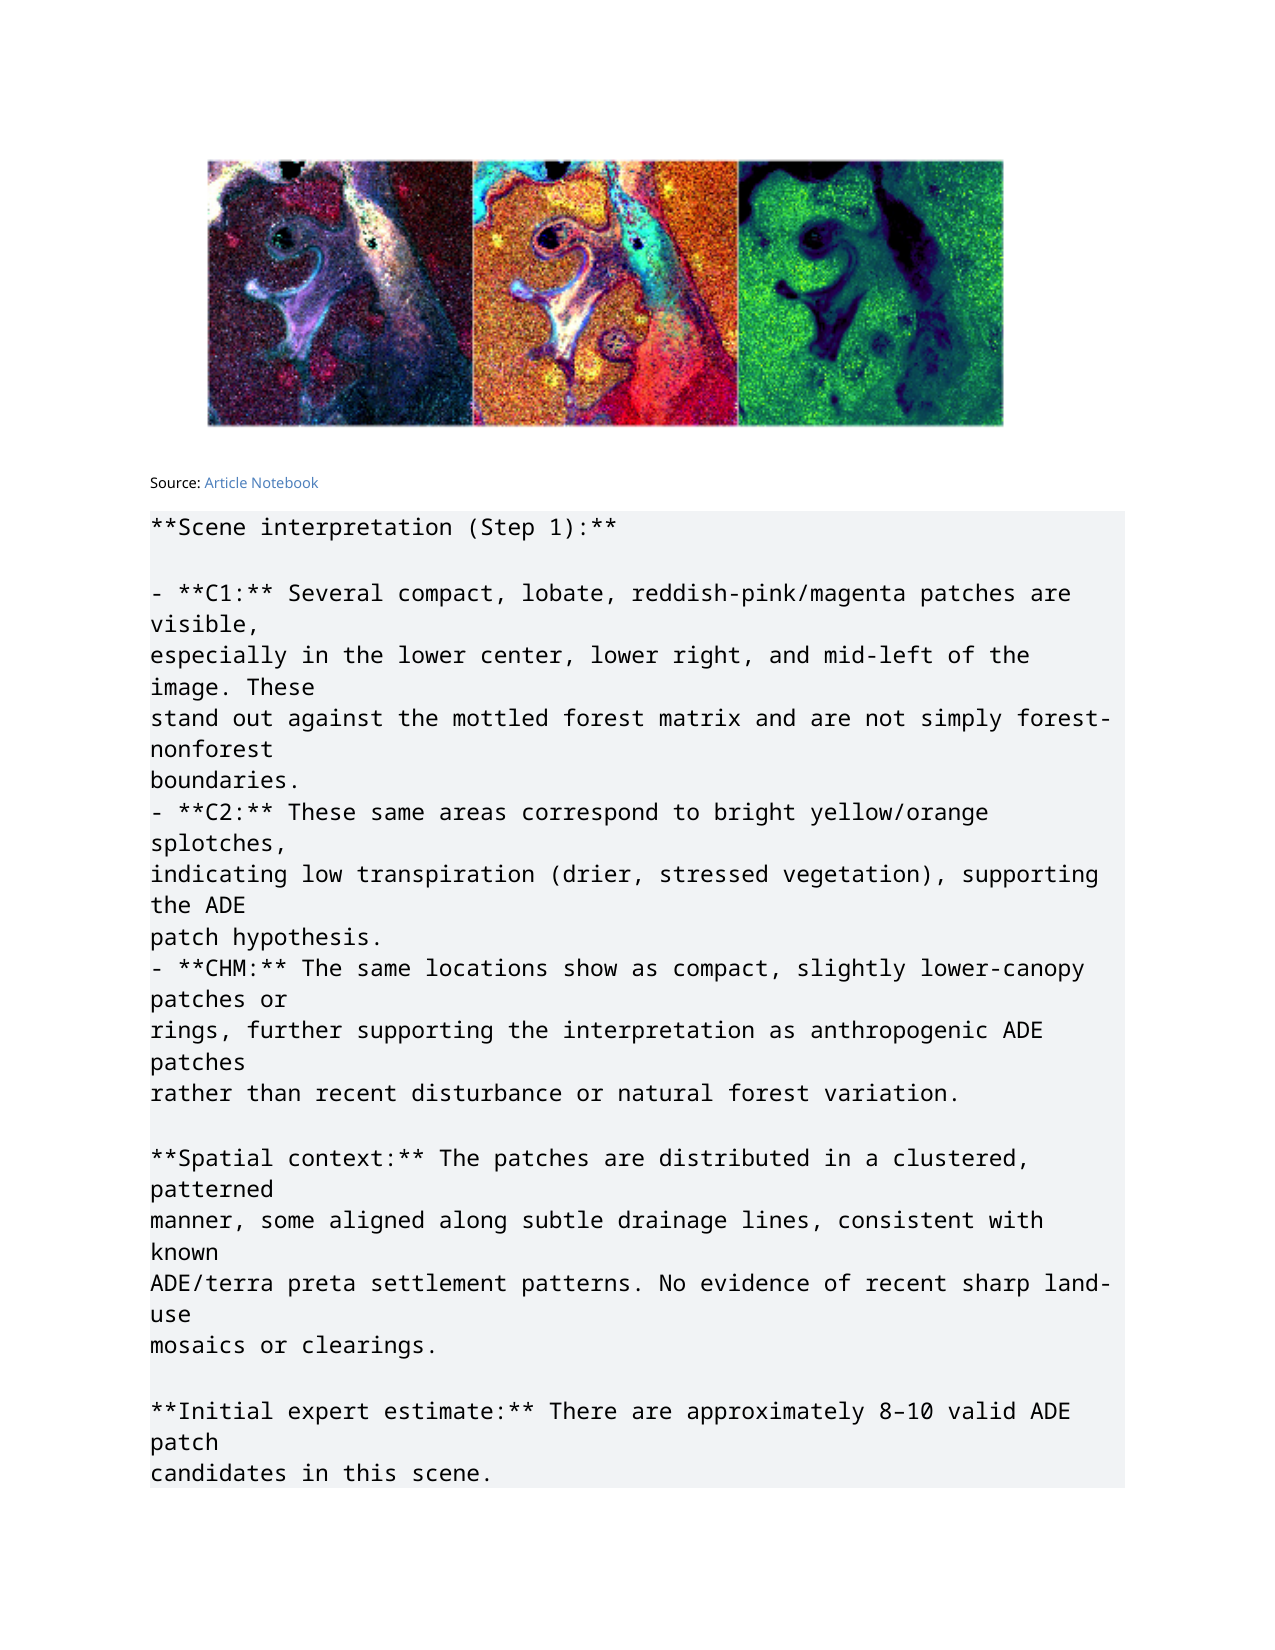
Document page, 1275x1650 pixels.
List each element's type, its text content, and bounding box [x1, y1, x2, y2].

text Source: Article Notebook [150, 458, 1125, 493]
picture [168, 150, 1044, 440]
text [150, 511, 1125, 1488]
